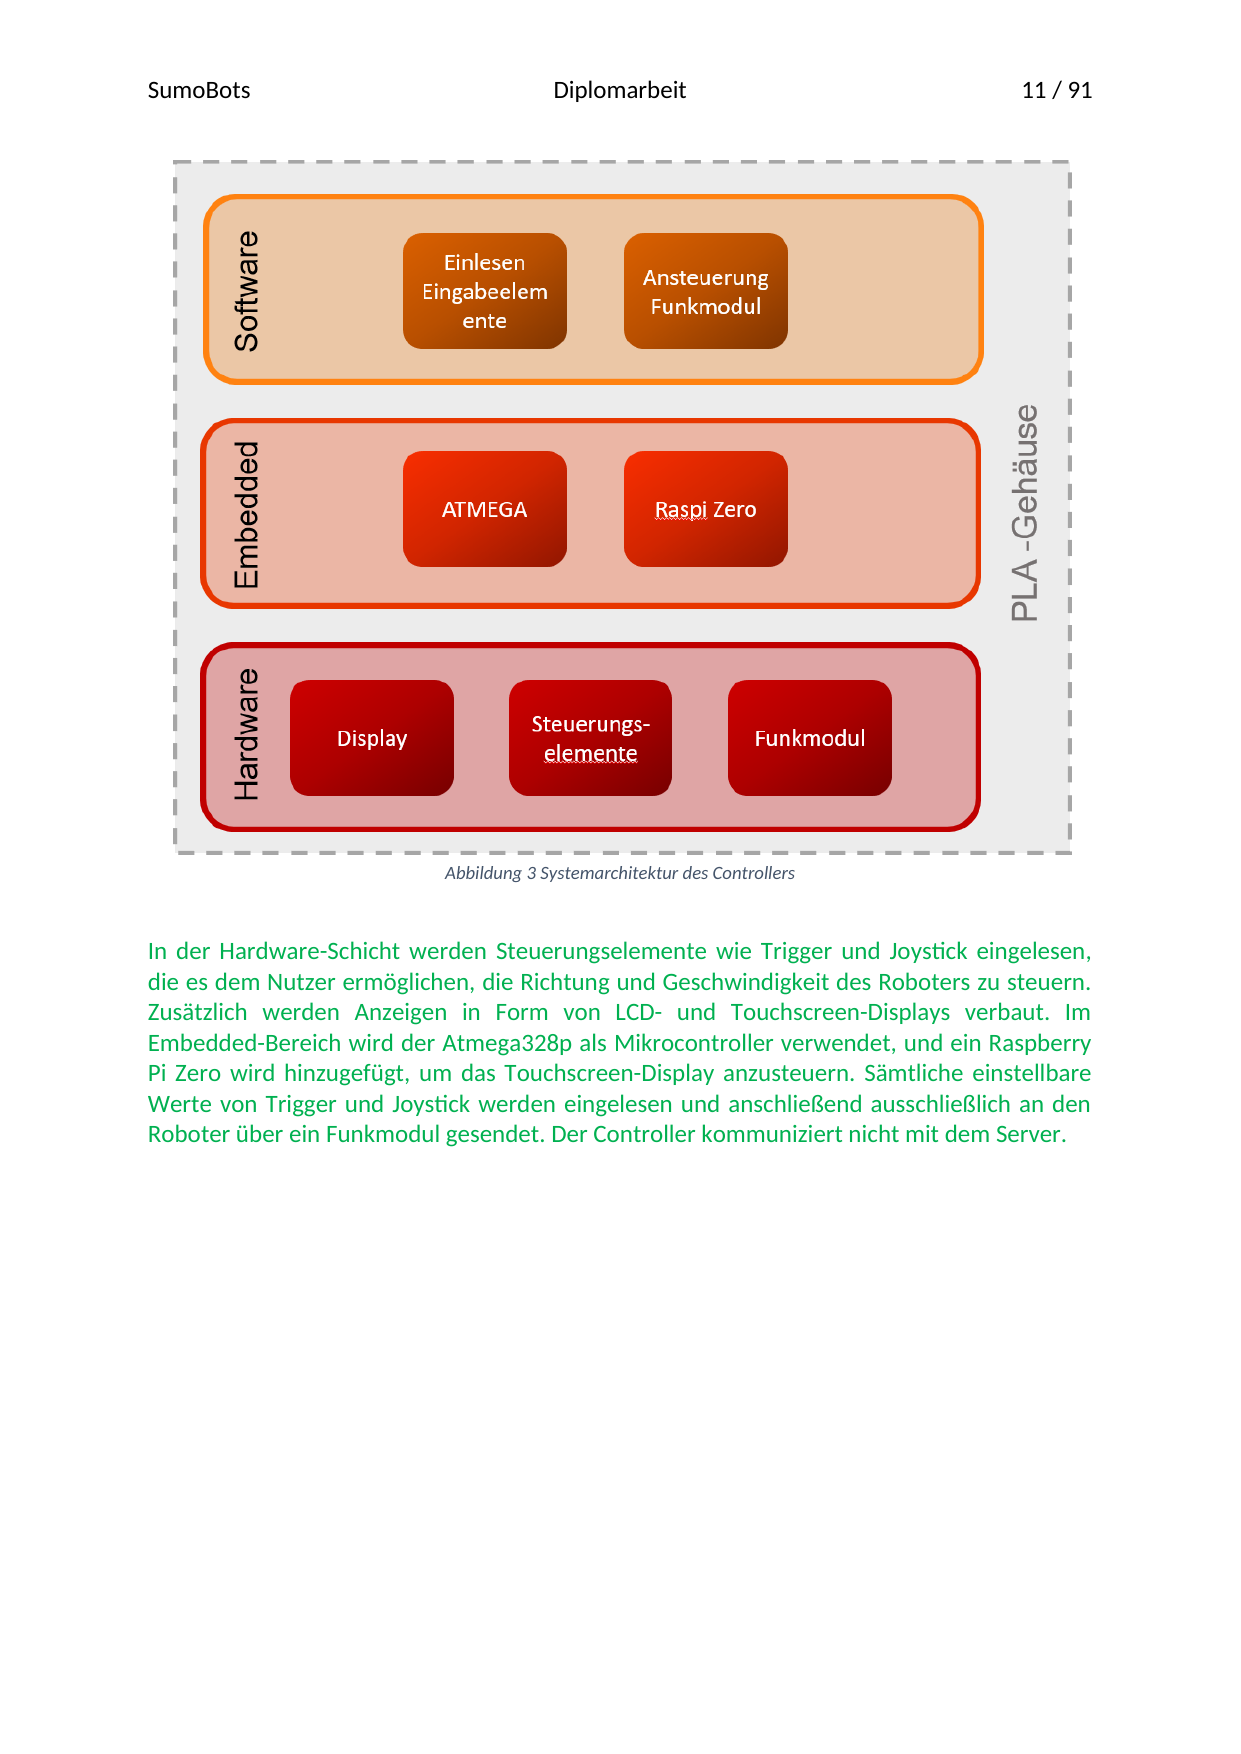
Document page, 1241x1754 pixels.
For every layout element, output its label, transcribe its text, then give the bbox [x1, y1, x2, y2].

text In der Hardware-Schicht werden Steuerungselemente wie Trigger und Joystick eingelesen, die es dem Nutzer ermöglichen, die Richtung und Geschwindigkeit des Roboters zu steuern. Zusätzlich werden Anzeigen in Form von LCD- und Touchscreen-Displays verbaut. Im Embedded-Bereich wird der Atmega328p als Mikrocontroller verwendet, und ein Raspberry Pi Zero wird hinzugefügt, um das Touchscreen-Display anzusteuern. Sämtliche einstellbare Werte von Trigger und Joystick werden eingelesen und anschließend ausschließlich an den Roboter über ein Funkmodul gesendet. Der Controller kommuniziert nicht mit dem Server. [148, 935, 1093, 1149]
picture [147, 147, 1093, 861]
text Abbildung 3 Systemarchitektur des Controllers [148, 861, 1093, 884]
